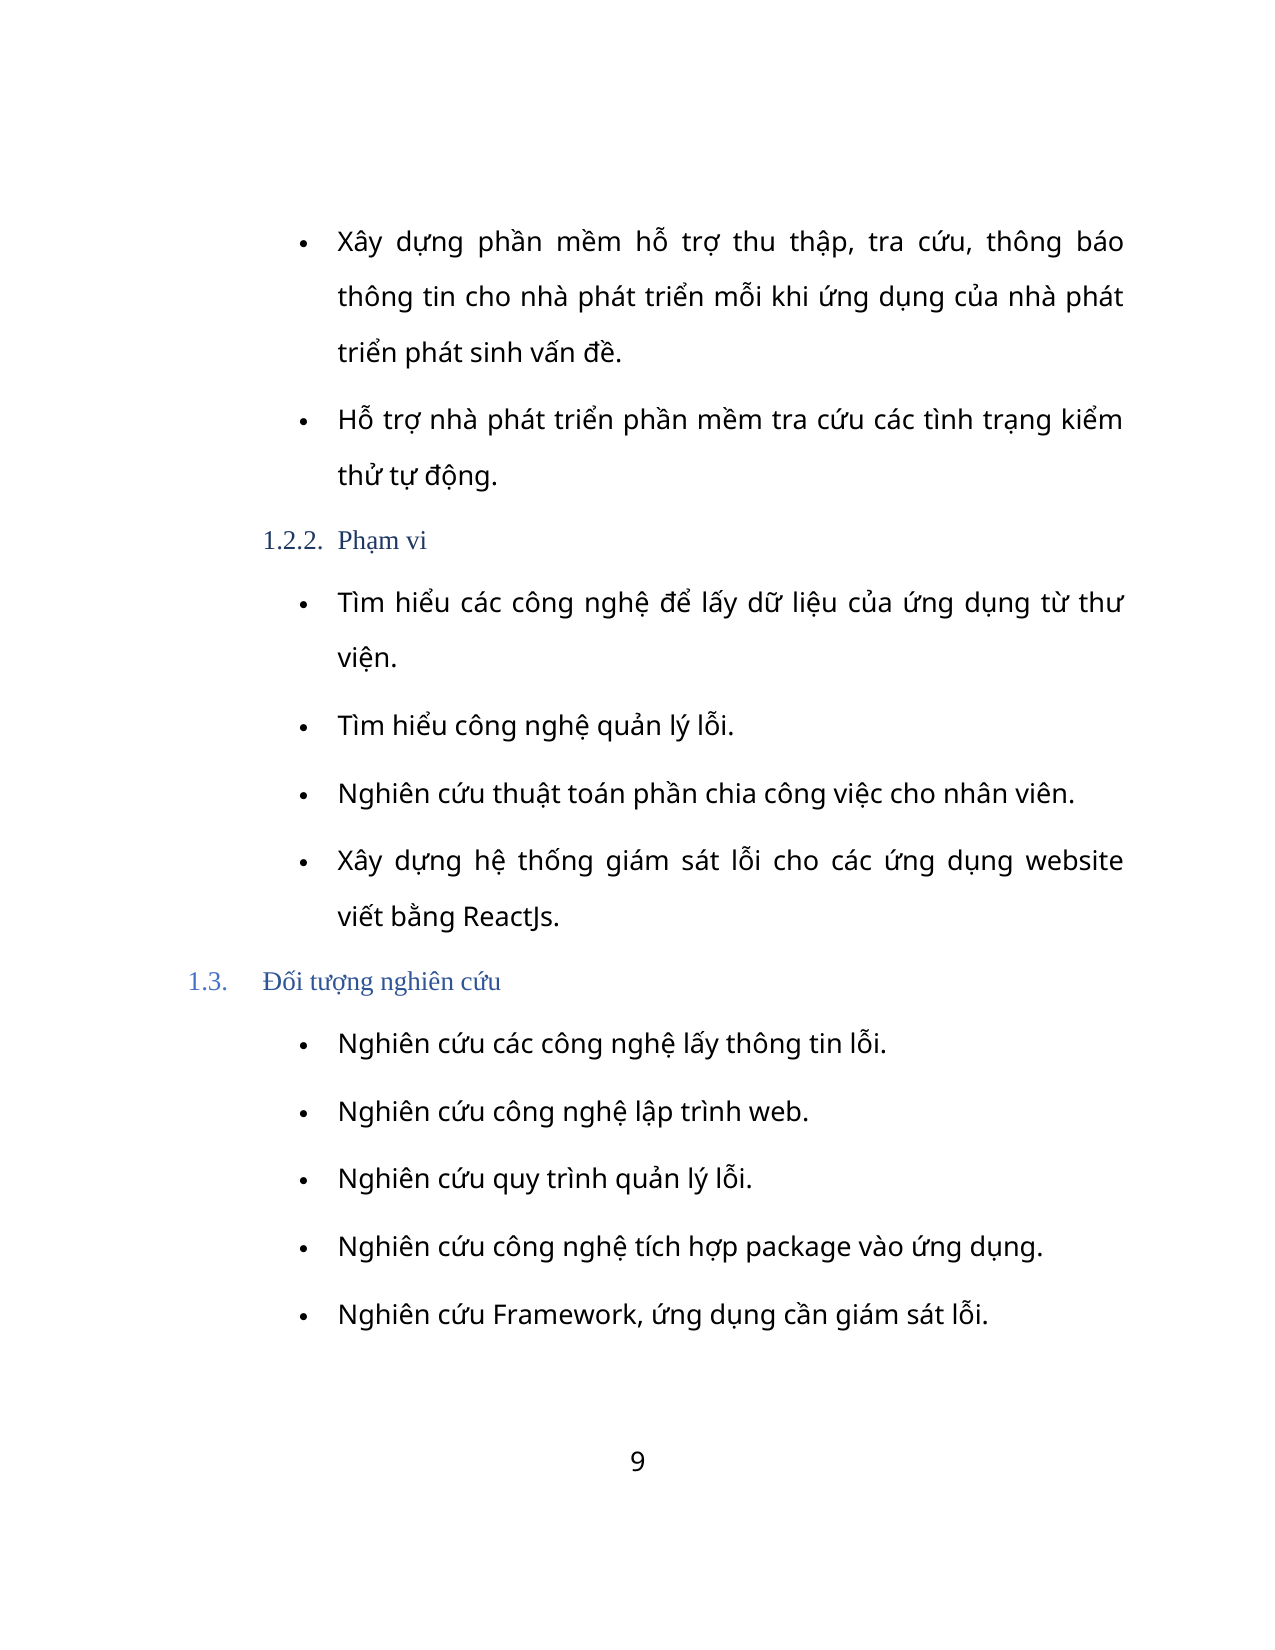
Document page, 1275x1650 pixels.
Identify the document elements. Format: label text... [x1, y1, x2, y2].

list Hỗ trợ nhà phát triển phần mềm tra cứu các tình trạng kiểm thử tự động. [300, 401, 1125, 493]
list Nghiên cứu các công nghệ lấy thông tin lỗi. [300, 1024, 1125, 1061]
list Xây dựng hệ thống giám sát lỗi cho các ứng dụng website viết bằng ReactJs. [300, 842, 1125, 934]
list Nghiên cứu Framework, ứng dụng cần giám sát lỗi. [300, 1295, 1125, 1332]
subtitle Đối tượng nghiên cứu [187, 965, 1125, 996]
subtitle Phạm vi [262, 524, 1125, 555]
list Nghiên cứu công nghệ tích hợp package vào ứng dụng. [300, 1228, 1125, 1264]
list Tìm hiểu các công nghệ để lấy dữ liệu của ứng dụng từ thư viện. [300, 583, 1125, 675]
list Nghiên cứu thuật toán phần chia công việc cho nhân viên. [300, 774, 1125, 811]
list Nghiên cứu quy trình quản lý lỗi. [300, 1160, 1125, 1197]
list Xây dựng phần mềm hỗ trợ thu thập, tra cứu, thông báo thông tin cho nhà phát triển mỗi khi ứng dụng của nhà phát triển phát sinh vấn đề. [300, 222, 1125, 370]
list Nghiên cứu công nghệ lập trình web. [300, 1092, 1125, 1129]
list Tìm hiểu công nghệ quản lý lỗi. [300, 706, 1125, 743]
